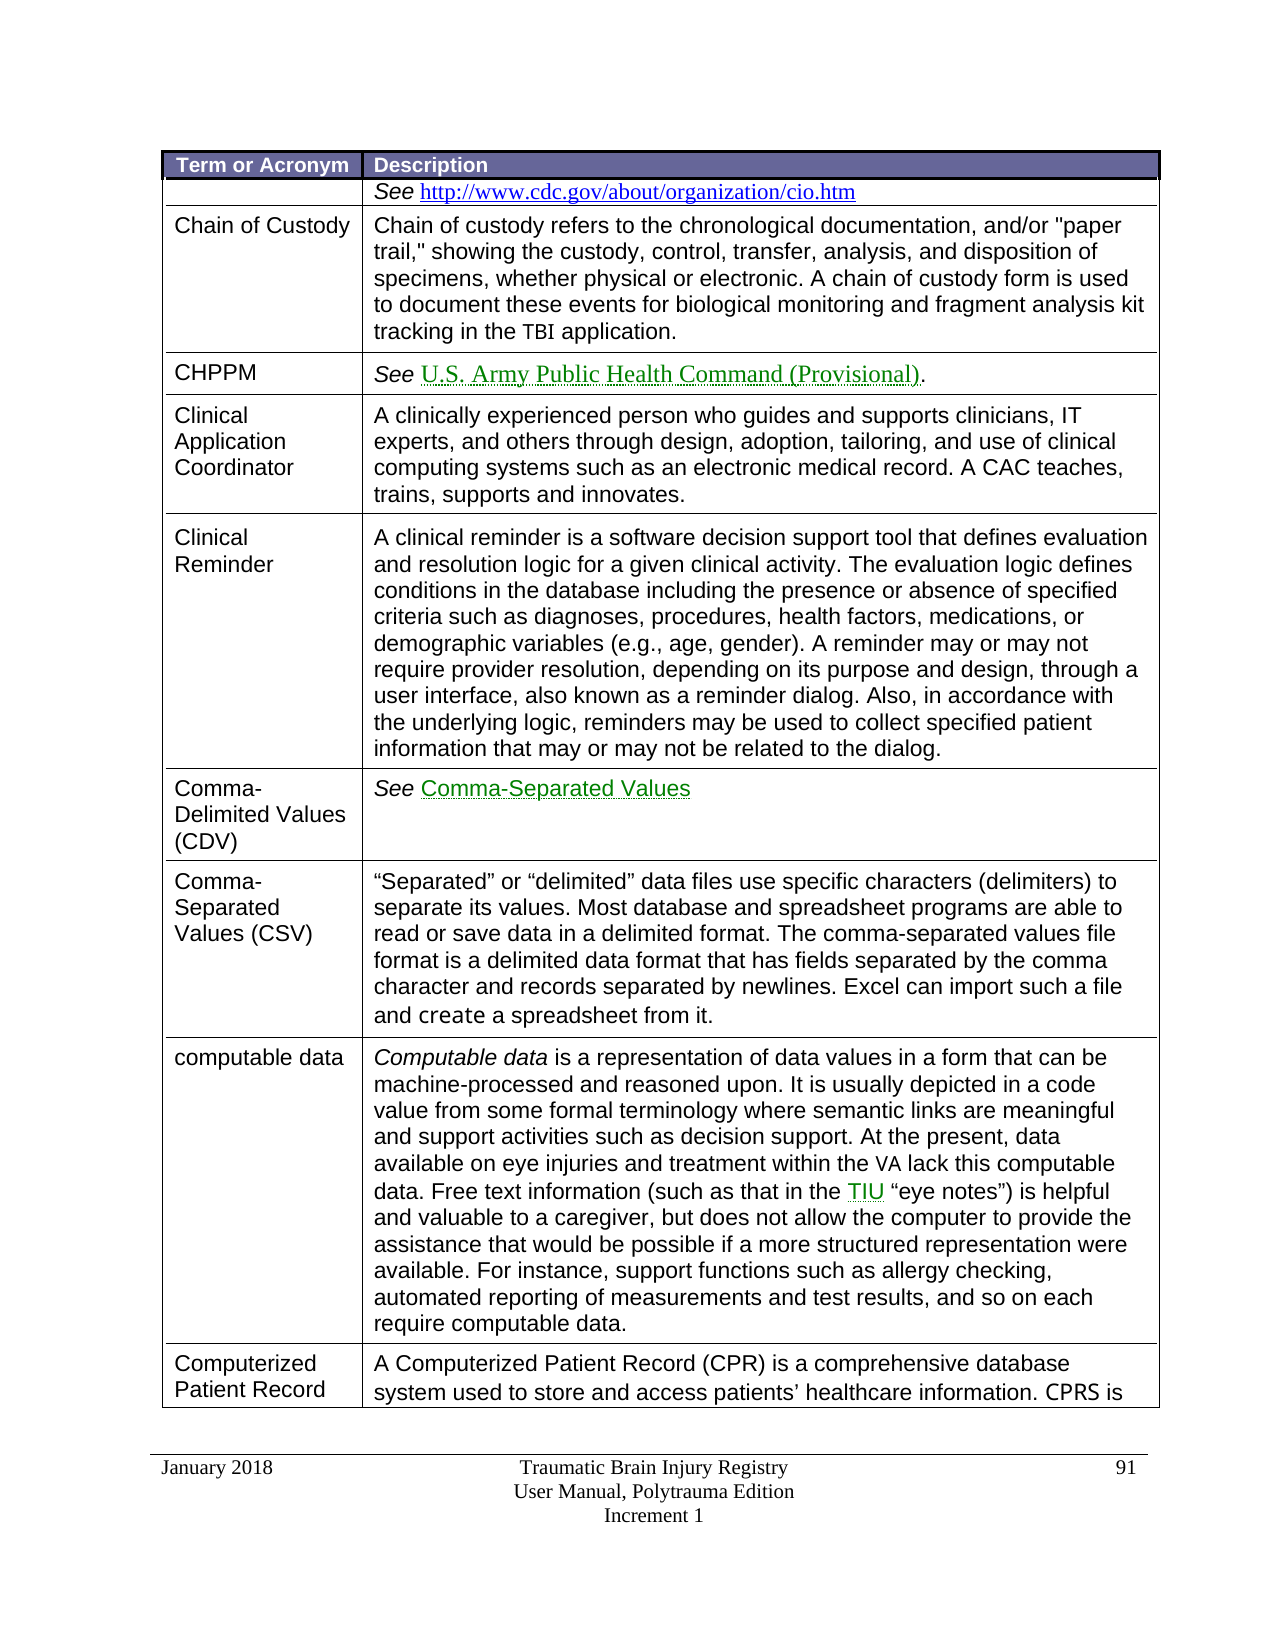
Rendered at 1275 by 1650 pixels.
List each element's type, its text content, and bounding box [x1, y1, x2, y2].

table_header Description [364, 153, 1158, 177]
table_cell Comma-Separated Values (CSV) [163, 860, 362, 1037]
table_cell Computable data is a representation of data values in a form that can be machine-processed and reasoned upon. It is usually depicted in a code value from some formal terminology where semantic links are meaningful and support activities such as decision support. At the present, data available on eye injuries and treatment within the VA lack this computable data. Free text information (such as that in the TIU “eye notes”) is helpful and valuable to a caregiver, but does not allow the computer to provide the assistance that would be possible if a more structured representation were available. For instance, support functions such as allergy checking, automated reporting of measurements and test results, and so on each require computable data. [363, 1037, 1159, 1342]
table_cell Clinical Application Coordinator [163, 394, 362, 513]
table_cell A clinical reminder is a software decision support tool that defines evaluation and resolution logic for a given clinical activity. The evaluation logic defines conditions in the database including the presence or absence of specified criteria such as diagnoses, procedures, health factors, medications, or demographic variables (e.g., age, gender). A reminder may or may not require provider resolution, depending on its purpose and design, through a user interface, also known as a reminder dialog. Also, in accordance with the underlying logic, reminders may be used to collect specified patient information that may or may not be related to the dialog. [363, 513, 1159, 768]
table_cell A clinically experienced person who guides and supports clinicians, IT experts, and others through design, adoption, tailoring, and use of clinical computing systems such as an electronic medical record. A CAC teaches, trains, supports and innovates. [363, 394, 1159, 513]
table_header Term or Acronym [164, 153, 361, 177]
table_cell Clinical Reminder [163, 513, 362, 768]
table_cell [363, 1343, 1159, 1407]
table_cell computable data [163, 1037, 362, 1342]
table_cell “Separated” or “delimited” data files use specific characters (delimiters) to separate its values. Most database and spreadsheet programs are able to read or save data in a delimited format. The comma-separated values file format is a delimited data format that has fields separated by the comma character and records separated by newlines. Excel can import such a file and create a spreadsheet from it. [363, 860, 1159, 1037]
table_cell Chain of custody refers to the chronological documentation, and/or "paper trail," showing the custody, control, transfer, analysis, and disposition of specimens, whether physical or electronic. A chain of custody form is used to document these events for biological monitoring and fragment analysis kit tracking in the TBI application. [363, 205, 1159, 352]
table_cell See Comma-Separated Values [363, 768, 1159, 860]
table_cell Comma-Delimited Values (CDV) [163, 768, 362, 860]
table_cell CHPPM [163, 352, 362, 394]
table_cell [163, 1343, 362, 1407]
table_cell See U.S. Army Public Health Command (Provisional). [363, 352, 1159, 394]
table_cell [163, 177, 362, 204]
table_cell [363, 177, 1159, 204]
table_cell Chain of Custody [163, 205, 362, 352]
